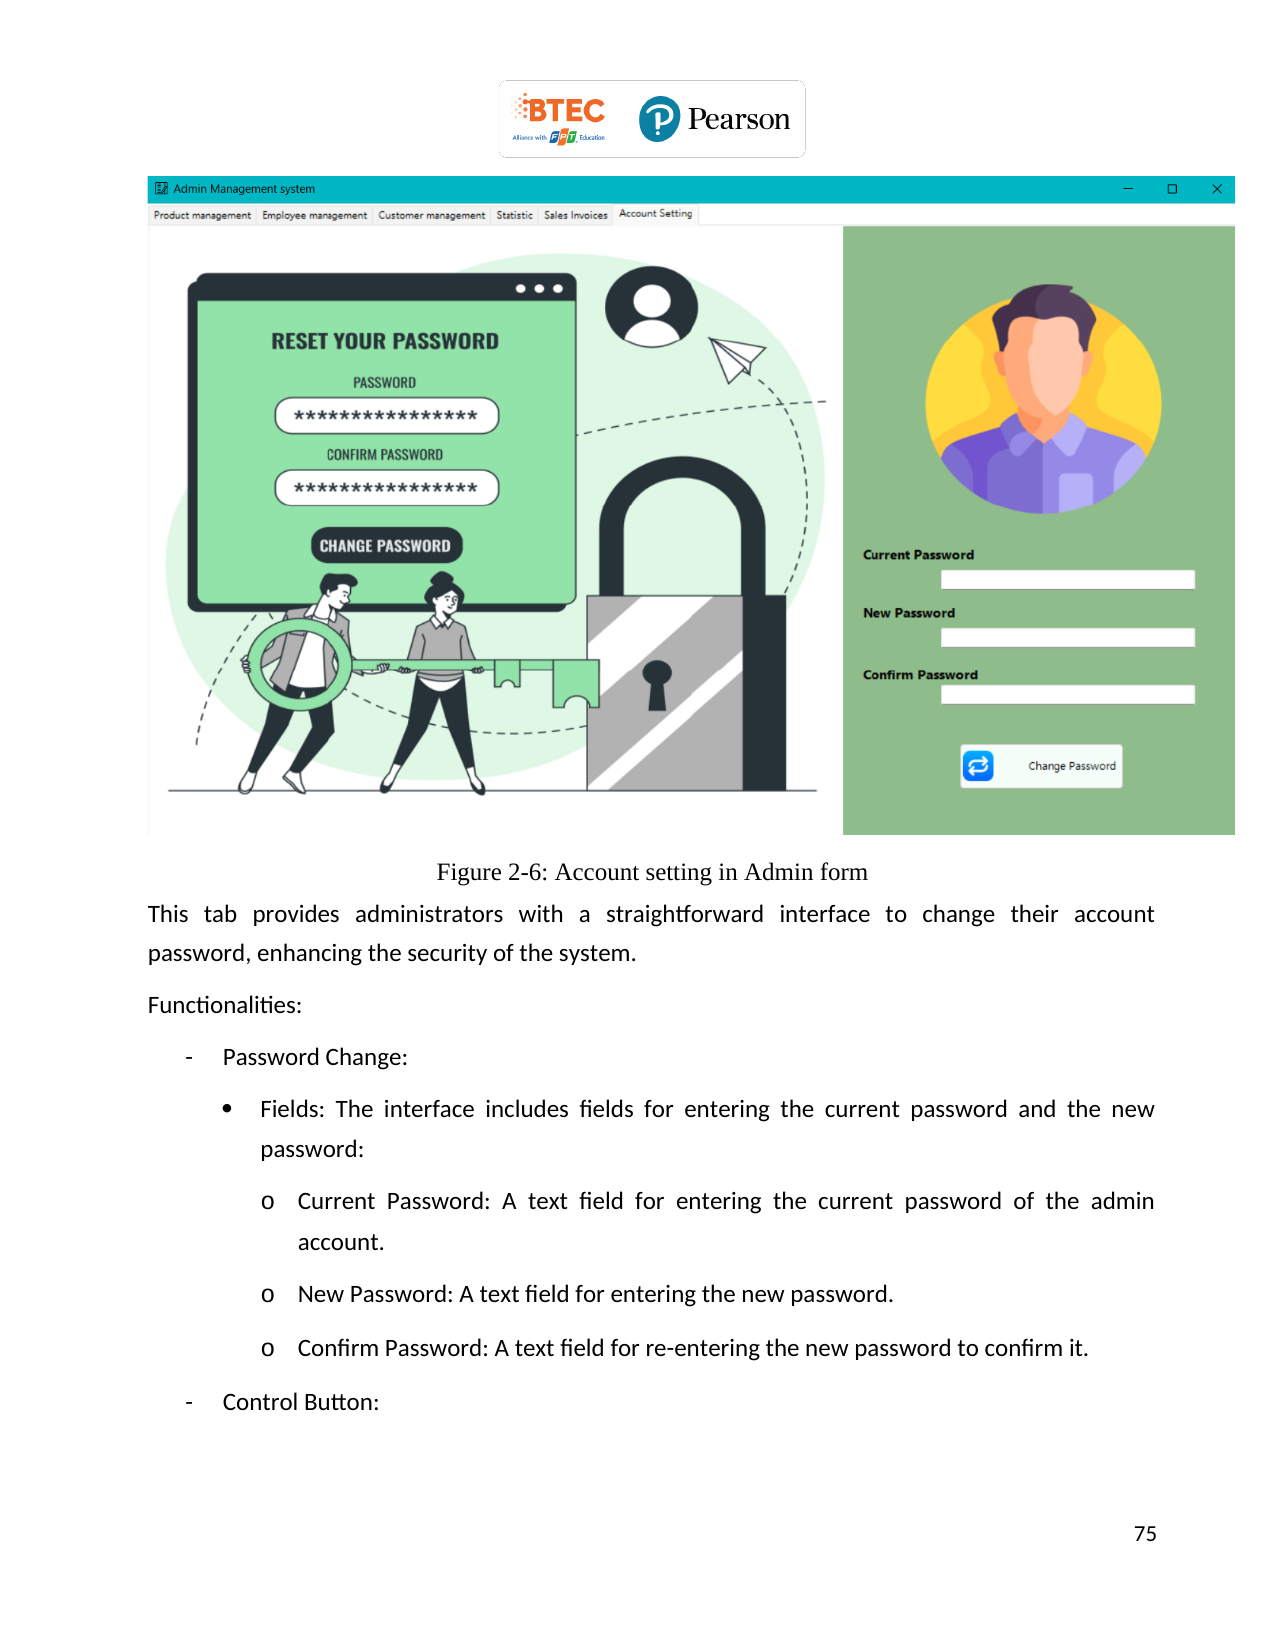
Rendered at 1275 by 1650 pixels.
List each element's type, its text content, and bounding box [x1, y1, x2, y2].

list Current Password: A text field for entering the current password of the admin account. [260, 1185, 1157, 1257]
list Password Change: [185, 1042, 1157, 1072]
list New Password: A text field for entering the new password. [260, 1278, 1157, 1310]
picture [492, 75, 812, 164]
list Confirm Password: A text field for re-entering the new password to confirm it. [260, 1332, 1157, 1364]
picture [147, 176, 1236, 835]
list Control Button: [185, 1386, 1157, 1416]
list Fields: The interface includes fields for entering the current password and the new password: [223, 1094, 1157, 1164]
text Figure 2-6: Account setting in Admin form [148, 857, 1157, 885]
text This tab provides administrators with a straightforward interface to change their account password, enhancing the security of the system. [148, 898, 1157, 968]
text Functionalities: [148, 989, 1157, 1020]
